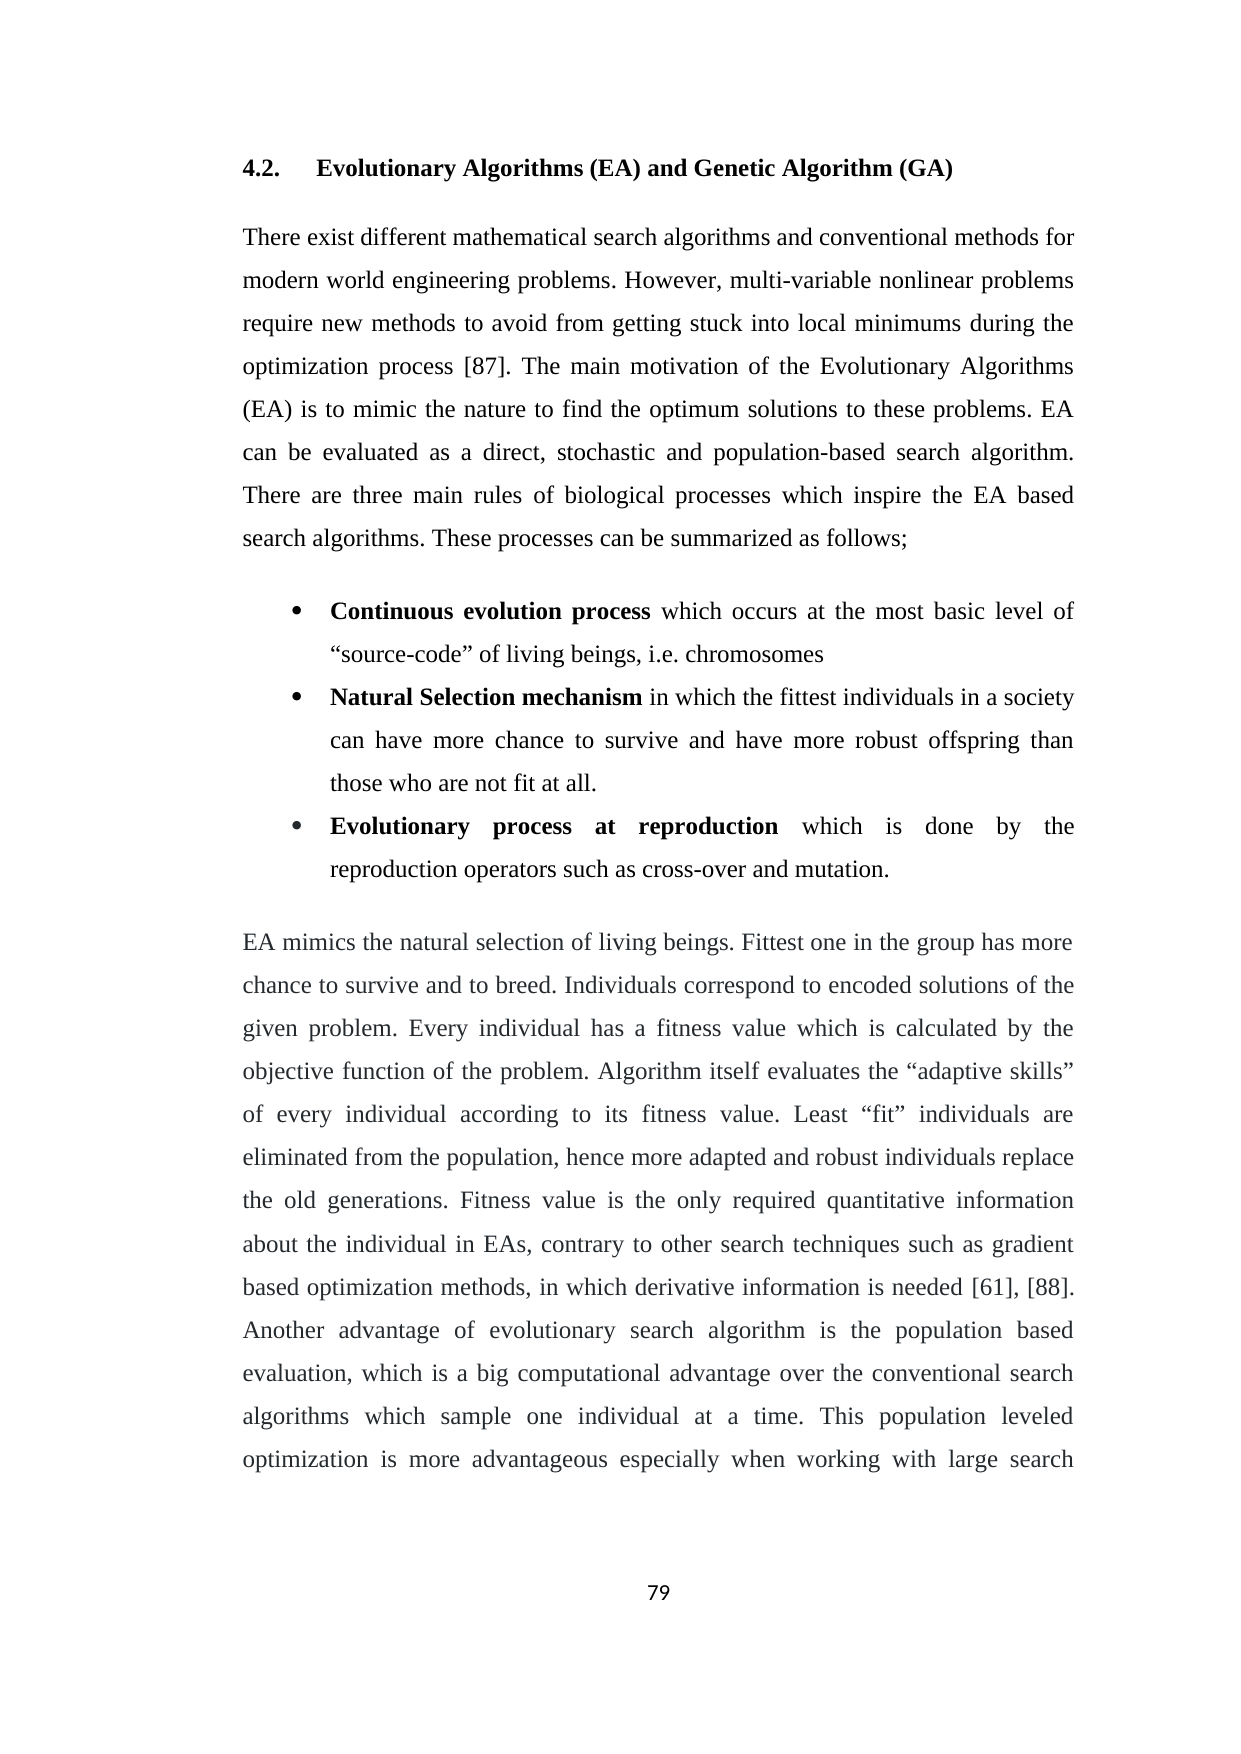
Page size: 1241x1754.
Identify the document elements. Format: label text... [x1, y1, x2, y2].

list Natural Selection mechanism in which the fittest individuals in a society can have more chance to survive and have more robust offspring than those who are not fit at all. [292, 682, 1075, 797]
text There exist different mathematical search algorithms and conventional methods for modern world engineering problems. However, multi-variable nonlinear problems require new methods to avoid from getting stuck into local minimums during the optimization process [87]. The main motivation of the Evolutionary Algorithms (EA) is to mimic the nature to find the optimum solutions to these problems. EA can be evaluated as a direct, stochastic and population-based search algorithm. There are three main rules of biological processes which inspire the EA based search algorithms. These processes can be summarized as follows; [242, 222, 1075, 552]
list Continuous evolution process which occurs at the most basic level of “source-code” of living beings, i.e. chromosomes [292, 596, 1075, 668]
list Evolutionary process at reproduction which is done by the reproduction operators such as cross-over and mutation. [292, 811, 1075, 883]
subtitle Evolutionary Algorithms (EA) and Genetic Algorithm (GA) [242, 153, 1075, 182]
